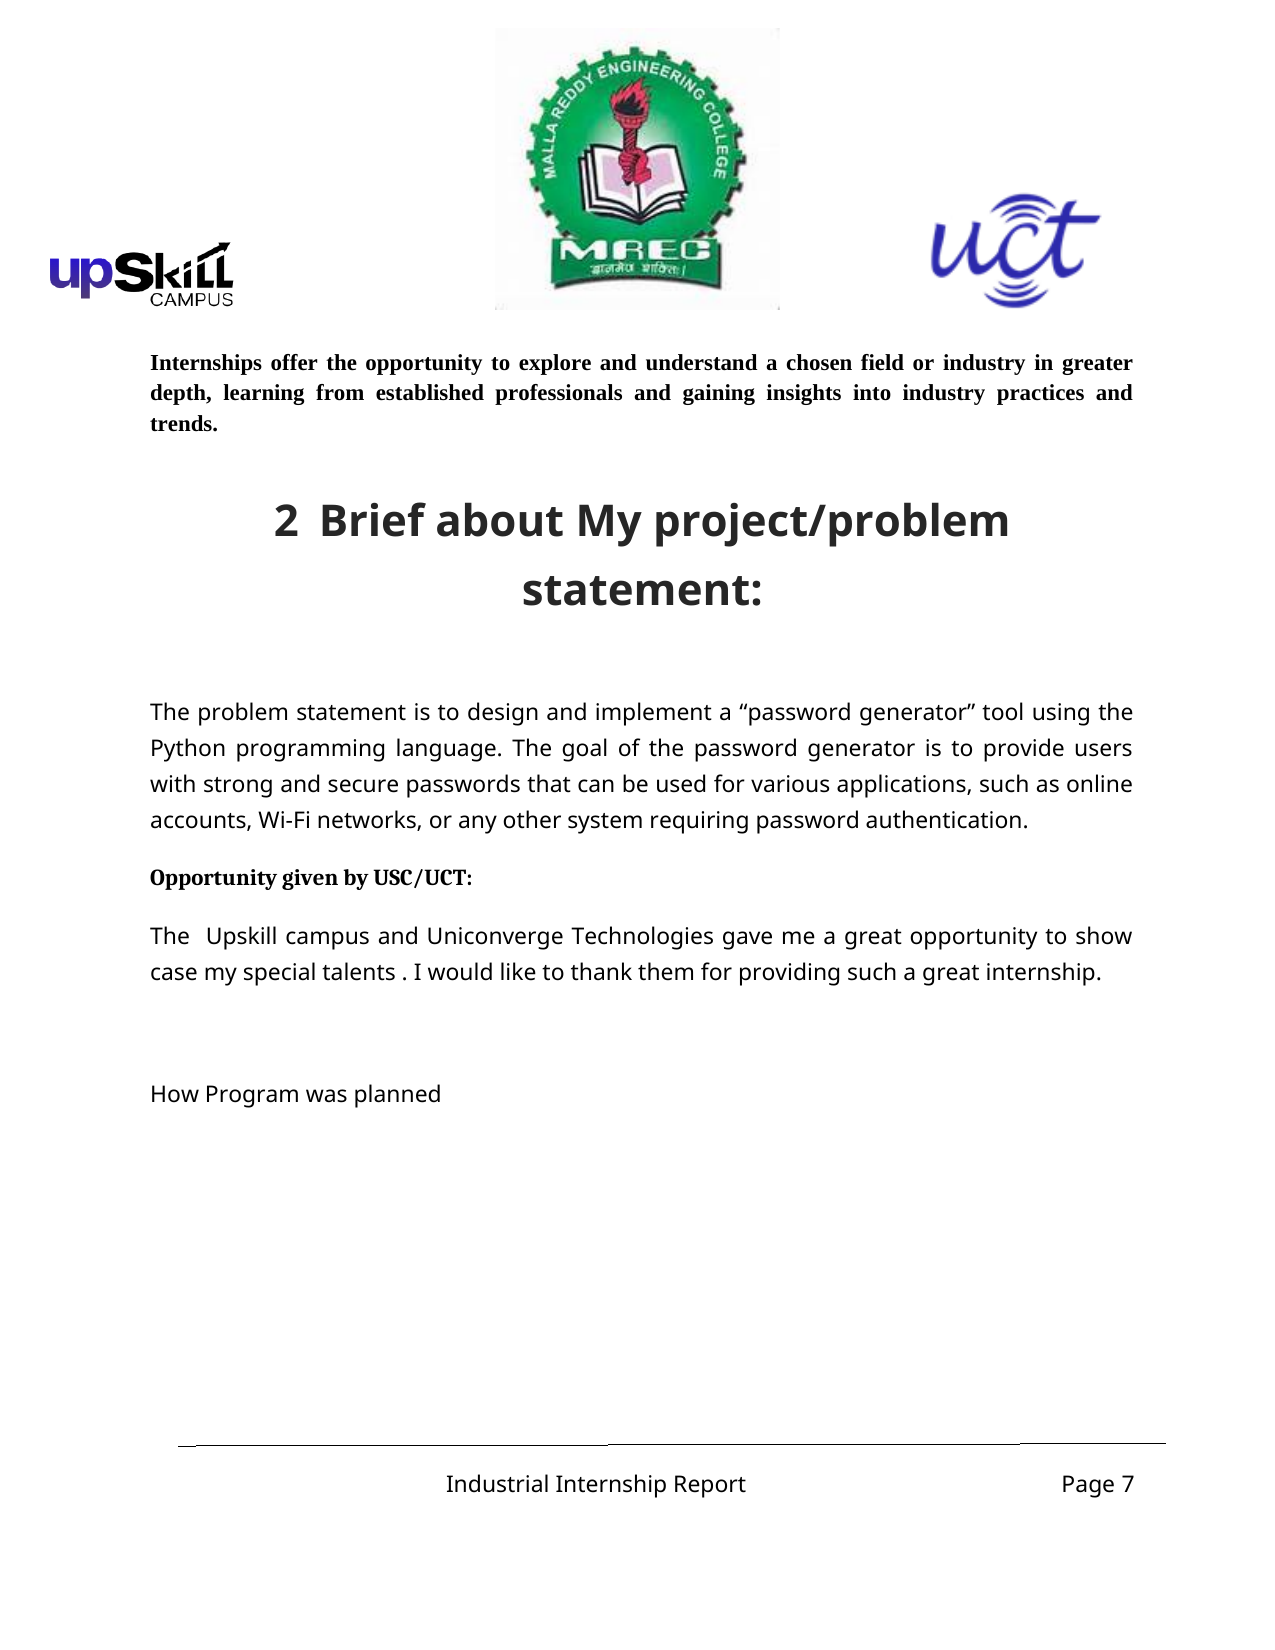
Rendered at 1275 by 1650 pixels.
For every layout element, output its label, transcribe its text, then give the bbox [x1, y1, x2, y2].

text How Program was planned [150, 1078, 1134, 1109]
text The problem statement is to design and implement a “password generator” tool using the Python programming language. The goal of the password generator is to provide users with strong and secure passwords that can be used for various applications, such as online accounts, Wi-Fi networks, or any other system requiring password authentication. [150, 696, 1134, 835]
text Opportunity given by USC/UCT: [150, 865, 1134, 891]
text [150, 349, 1134, 436]
subtitle Brief about My project/problem statement: [150, 490, 1134, 618]
text The Upskill campus and Uniconverge Technologies gave me a great opportunity to show case my special talents . I would like to thank them for providing such a great internship. [150, 920, 1134, 987]
